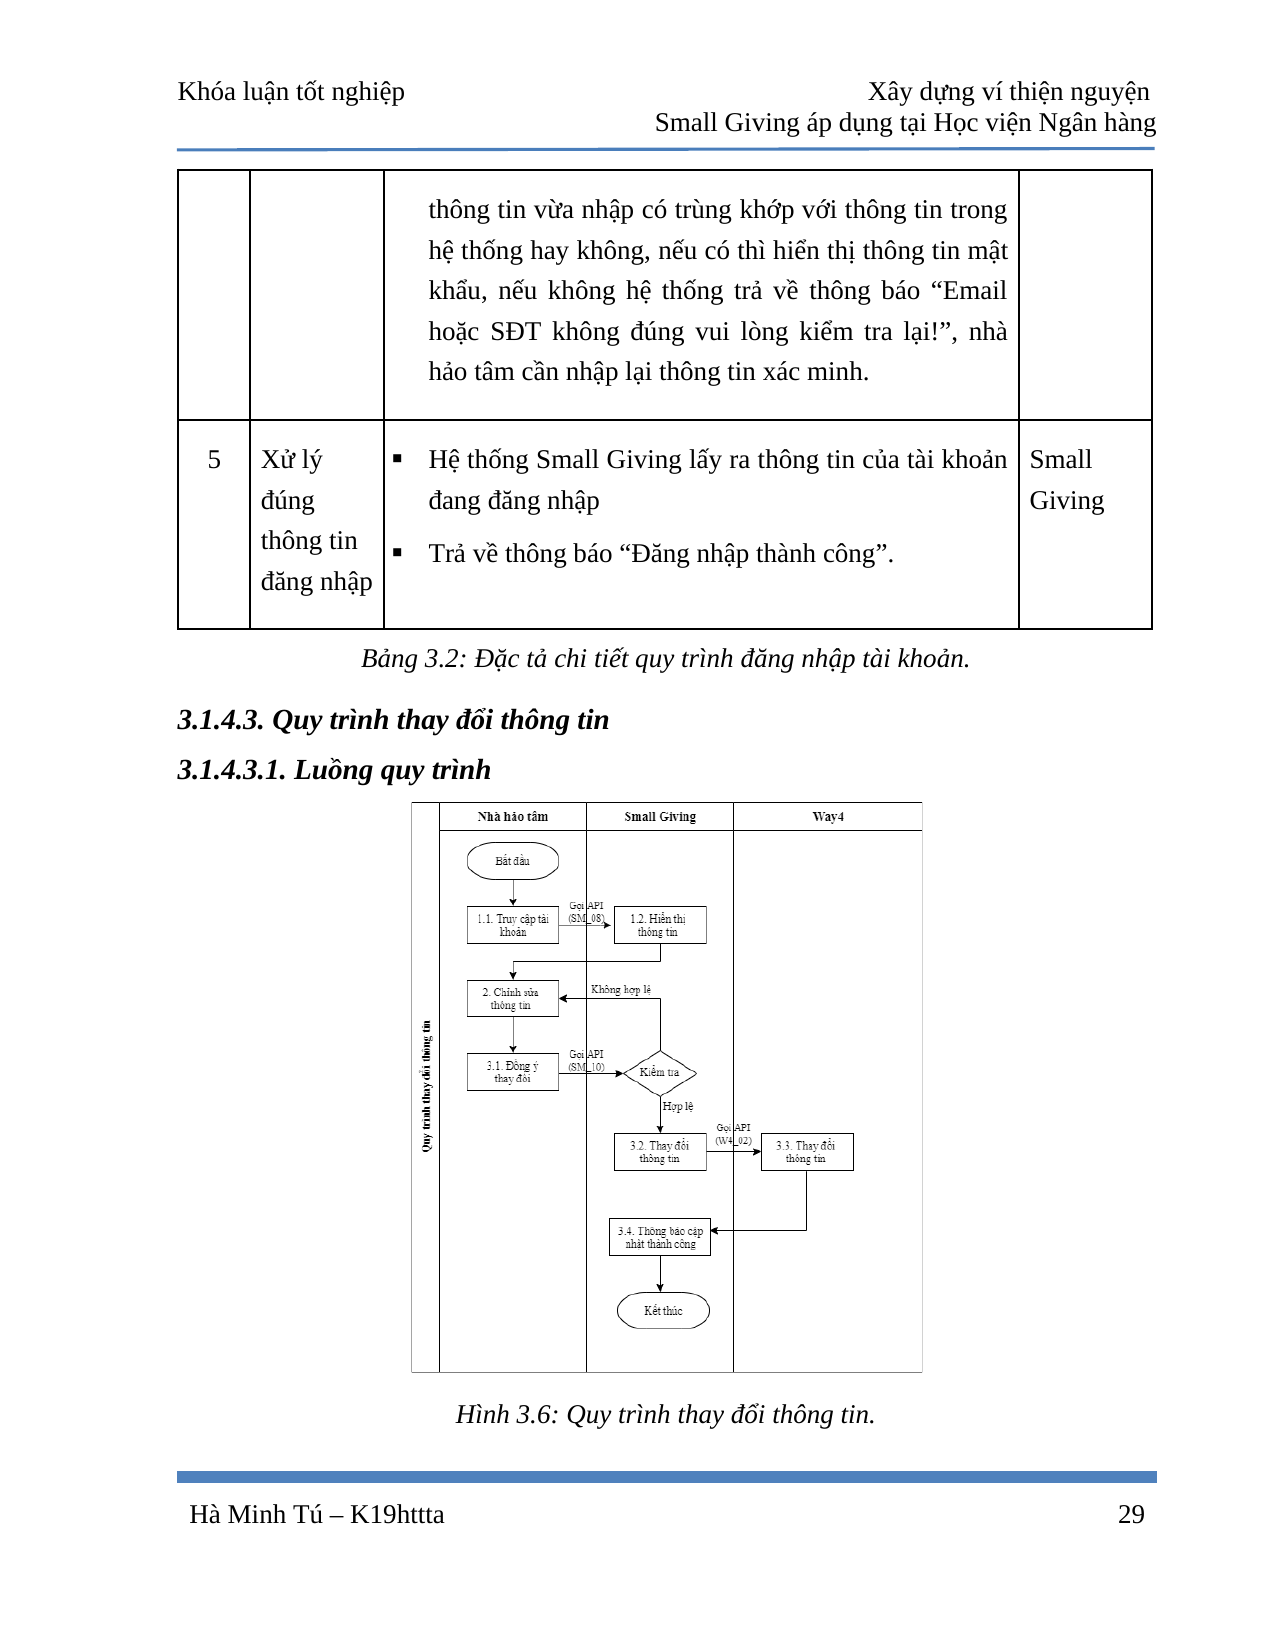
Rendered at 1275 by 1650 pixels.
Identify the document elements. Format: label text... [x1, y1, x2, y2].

text 3.1.4.3. Quy trình thay đổi thông tin [177, 702, 1157, 735]
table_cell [251, 171, 383, 418]
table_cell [385, 171, 1018, 418]
picture [411, 802, 923, 1373]
table_cell 5 [179, 421, 249, 628]
table_cell Small Giving [1020, 421, 1151, 628]
text 3.1.4.3.1. Luồng quy trình [177, 752, 1157, 786]
table_cell Xử lý đúng thông tin đăng nhập [251, 421, 383, 628]
table_cell Hệ thống Small Giving lấy ra thông tin của tài khoản đang đăng nhập Trả về thông báo “Đăng nhập thành công”. [385, 421, 1018, 628]
table_cell 4 [179, 171, 249, 418]
text Hình 3.6: Quy trình thay đổi thông tin. [177, 1398, 1157, 1429]
text Bảng 3.2: Đặc tả chi tiết quy trình đăng nhập tài khoản. [177, 643, 1157, 674]
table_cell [1020, 171, 1151, 418]
